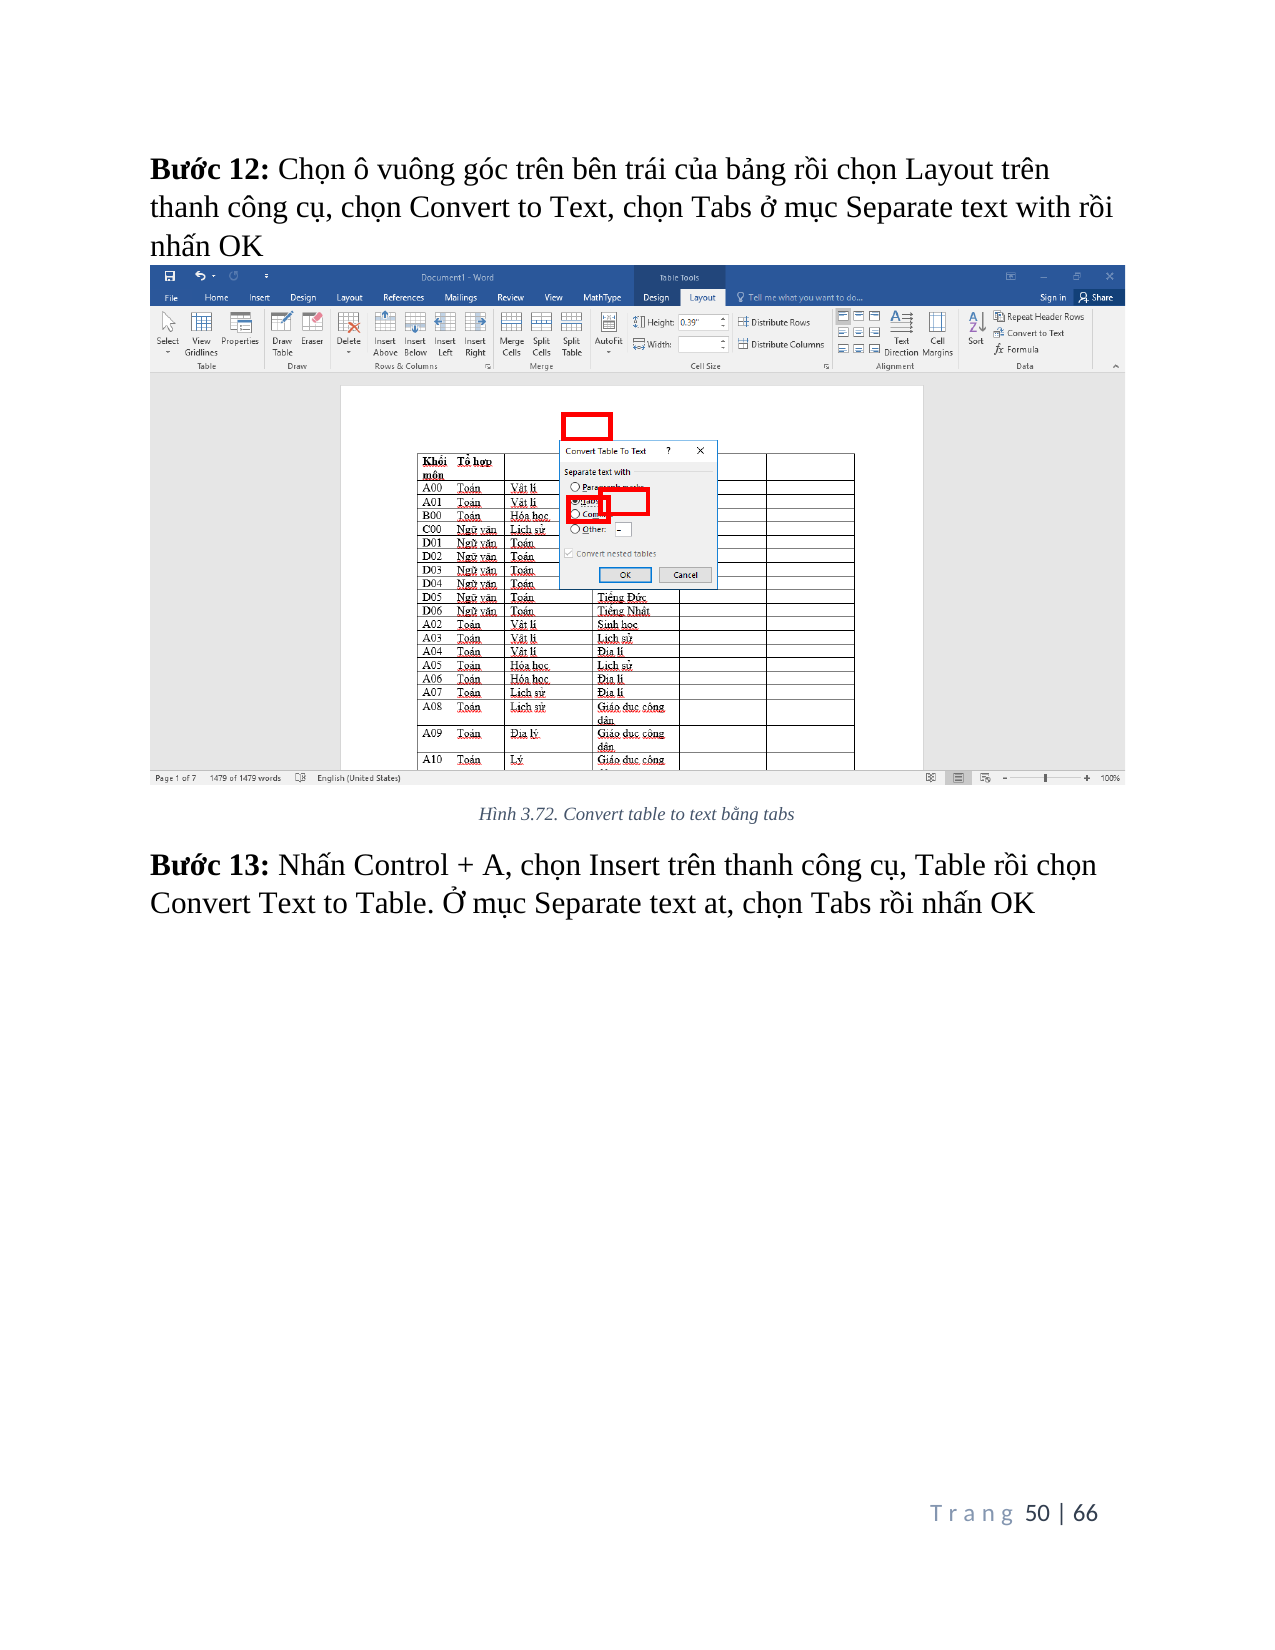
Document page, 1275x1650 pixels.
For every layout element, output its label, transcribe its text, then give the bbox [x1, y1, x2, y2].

text Bước 12: Chọn ô vuông góc trên bên trái của bảng rồi chọn Layout trên thanh công cụ, chọn Convert to Text, chọn Tabs ở mục Separate text with rồi nhấn OK [150, 150, 1125, 265]
picture [150, 265, 1125, 785]
text Bước 13: Nhấn Control + A, chọn Insert trên thanh công cụ, Table rồi chọn Convert Text to Table. Ở mục Separate text at, chọn Tabs rồi nhấn OK [150, 846, 1125, 920]
